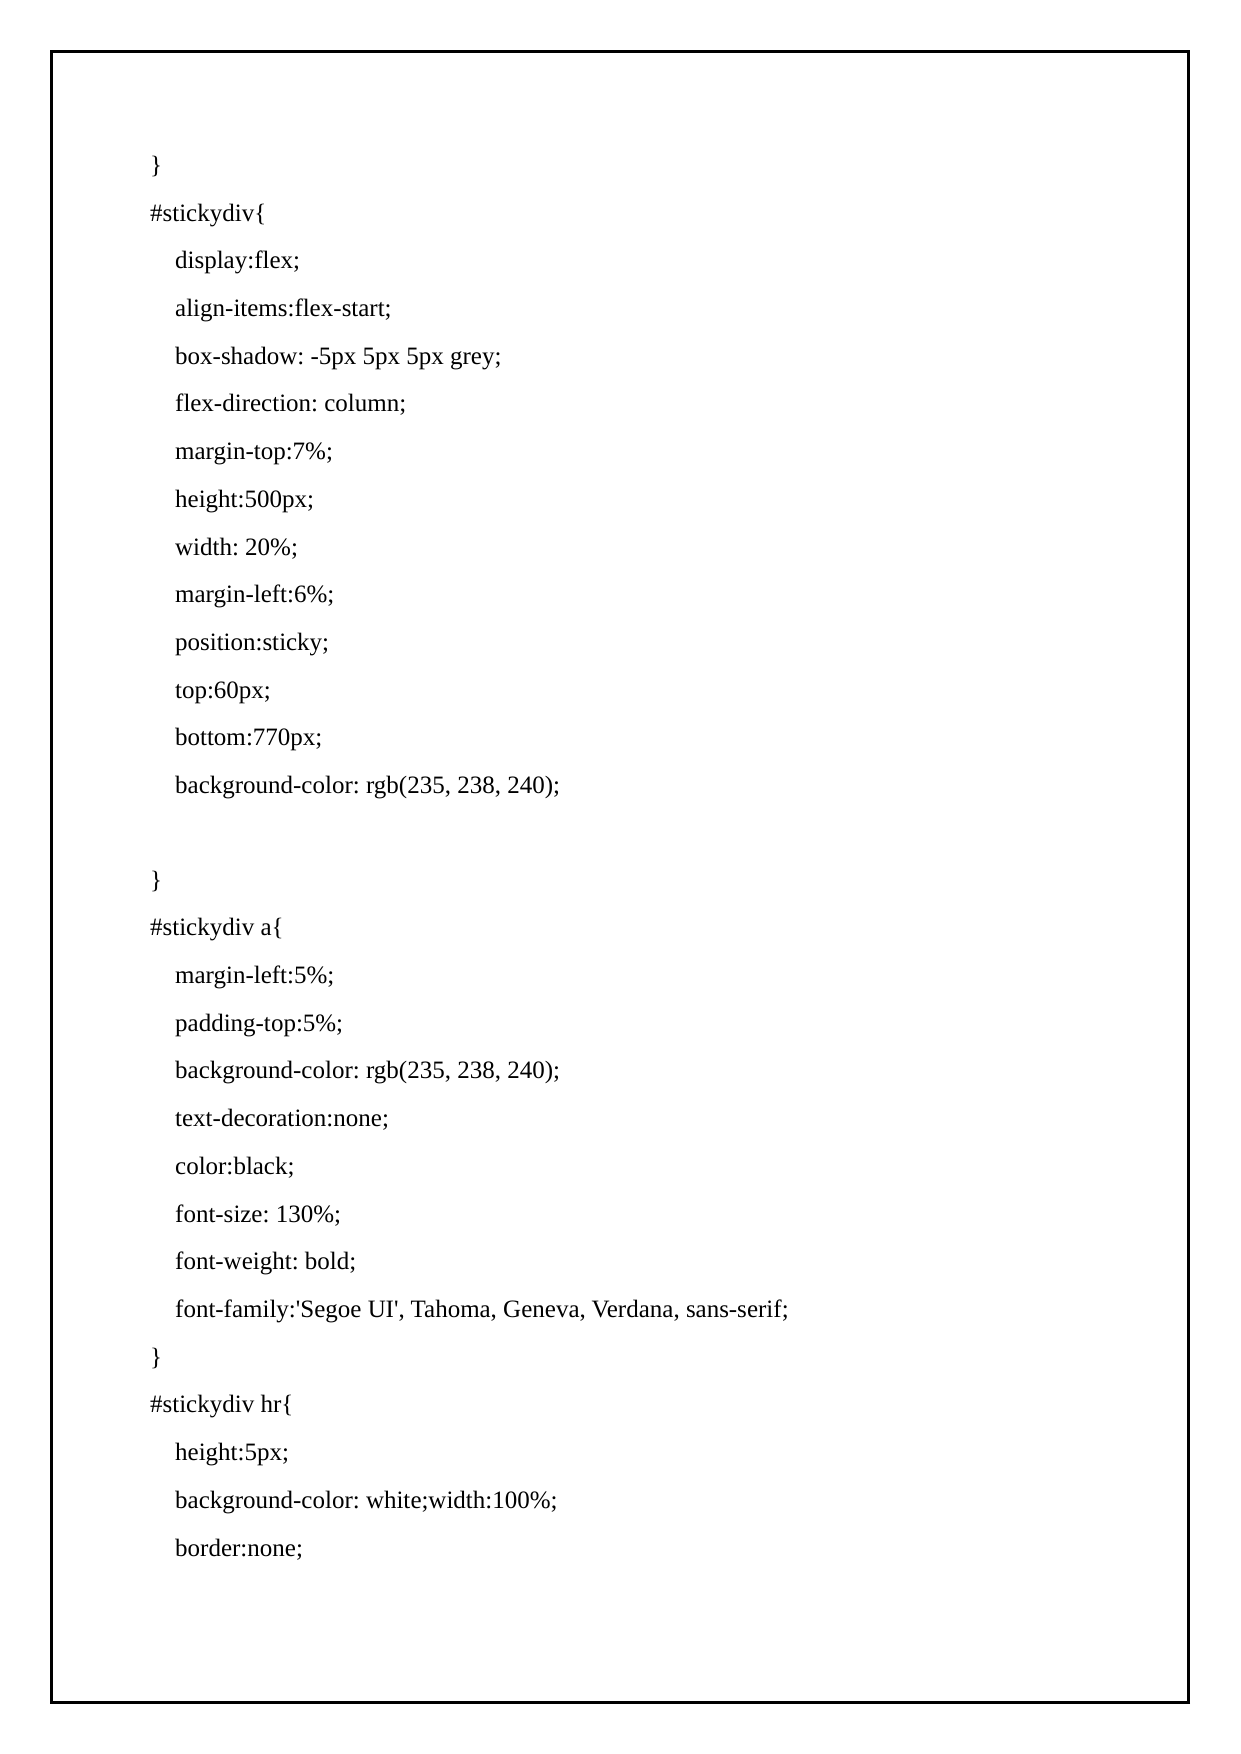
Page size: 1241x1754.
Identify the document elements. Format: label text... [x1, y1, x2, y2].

text background-color: white;width:100%; [150, 1485, 1090, 1514]
text } [150, 150, 1090, 179]
text #stickydiv{ [150, 198, 1090, 226]
text font-family:'Segoe UI', Tahoma, Geneva, Verdana, sans-serif; [150, 1294, 1090, 1323]
text position:sticky; [150, 627, 1090, 656]
text box-shadow: -5px 5px 5px grey; [150, 341, 1090, 369]
text background-color: rgb(235, 238, 240); [150, 770, 1090, 799]
text font-size: 130%; [150, 1199, 1090, 1227]
text #stickydiv a{ [150, 912, 1090, 941]
text width: 20%; [150, 532, 1090, 560]
text #stickydiv hr{ [150, 1389, 1090, 1418]
text height:5px; [150, 1437, 1090, 1466]
text border:none; [150, 1533, 1090, 1561]
text display:flex; [150, 245, 1090, 274]
text flex-direction: column; [150, 388, 1090, 417]
text height:500px; [150, 484, 1090, 513]
text padding-top:5%; [150, 1008, 1090, 1037]
text top:60px; [150, 675, 1090, 703]
text bottom:770px; [150, 722, 1090, 751]
text font-weight: bold; [150, 1246, 1090, 1275]
text align-items:flex-start; [150, 293, 1090, 322]
text margin-top:7%; [150, 436, 1090, 465]
text color:black; [150, 1151, 1090, 1180]
text background-color: rgb(235, 238, 240); [150, 1056, 1090, 1084]
text margin-left:5%; [150, 960, 1090, 989]
text } [150, 1342, 1090, 1371]
text } [150, 865, 1090, 893]
text margin-left:6%; [150, 579, 1090, 608]
text text-decoration:none; [150, 1103, 1090, 1132]
